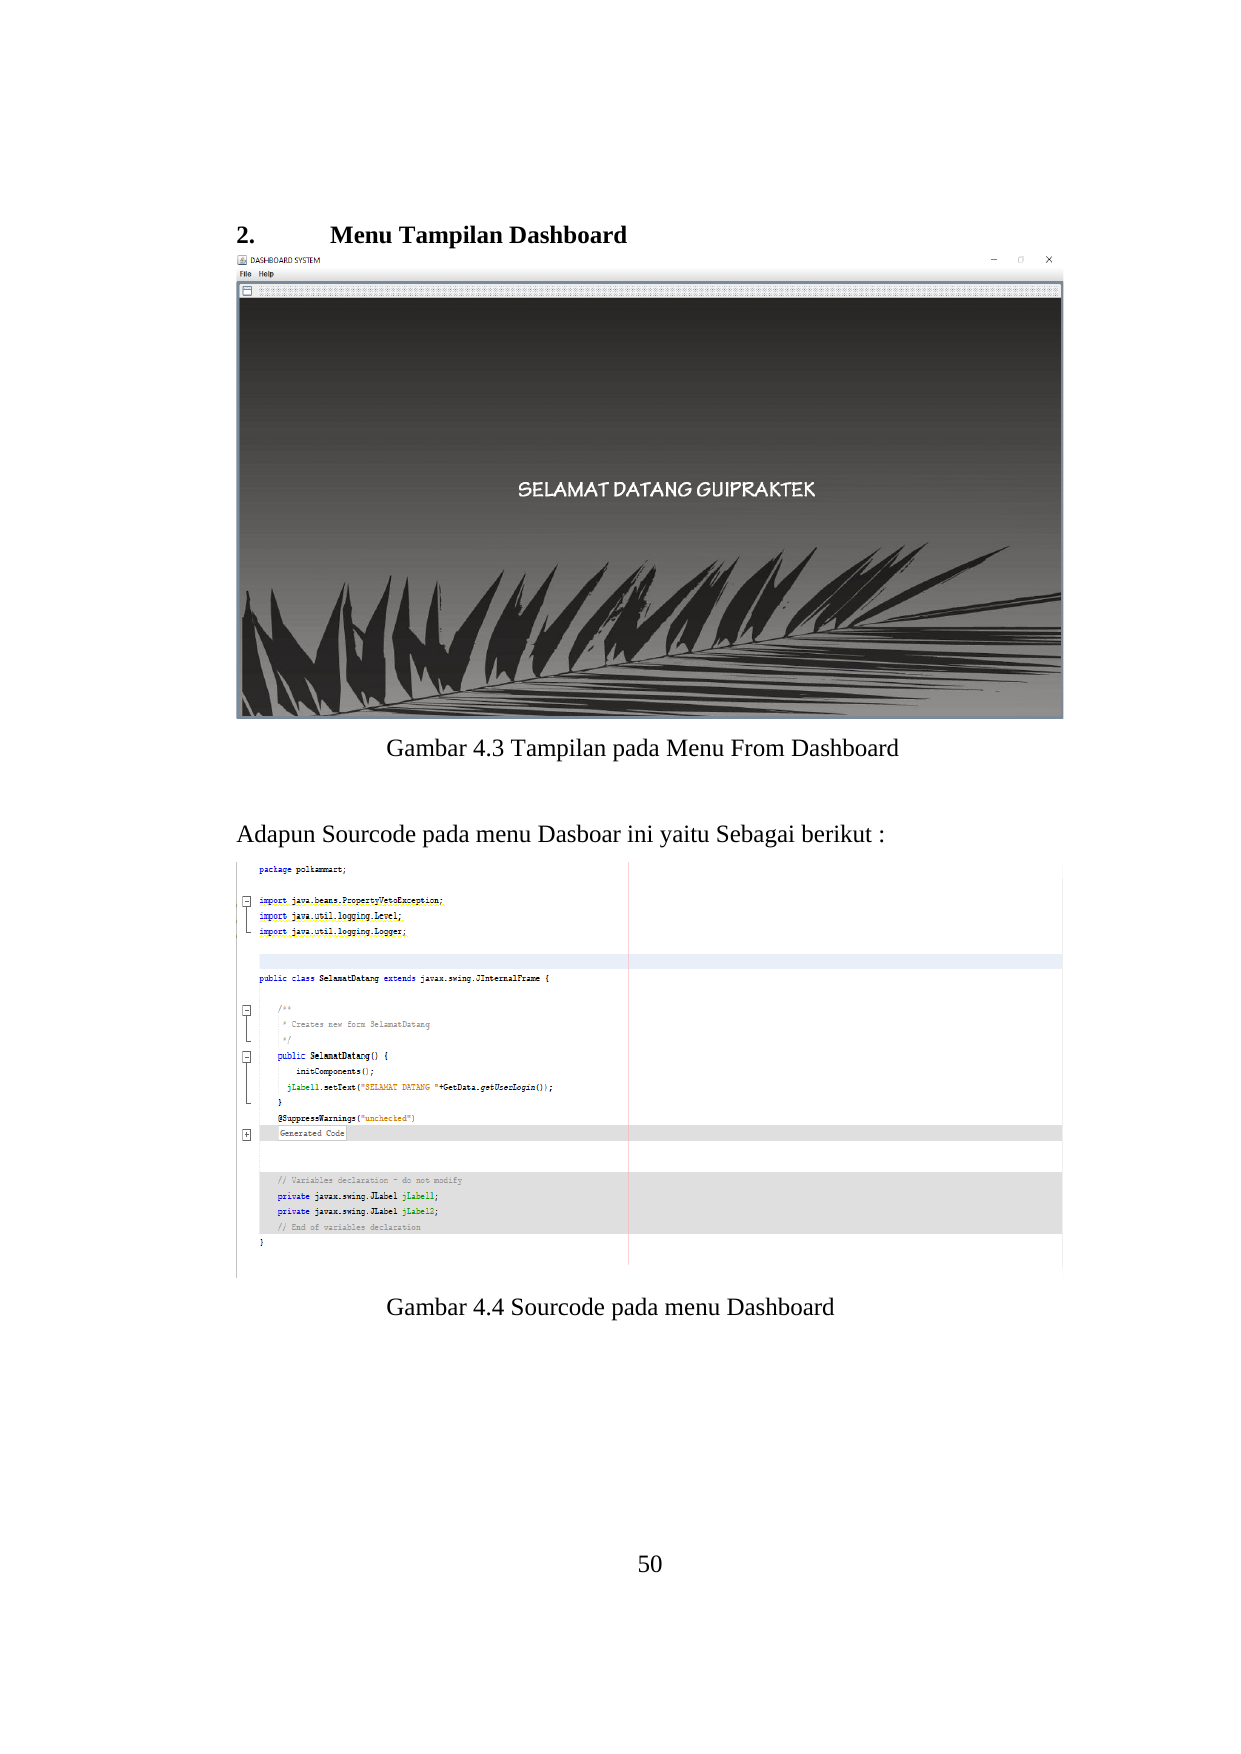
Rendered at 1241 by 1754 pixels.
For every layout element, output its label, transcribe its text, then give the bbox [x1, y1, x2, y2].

text Adapun Sourcode pada menu Dasboar ini yaitu Sebagai berikut : [236, 819, 1063, 848]
picture [236, 253, 1064, 719]
picture [236, 862, 1063, 1278]
text Gambar 4.3 Tampilan pada Menu From Dashboard [311, 733, 1063, 762]
list Menu Tampilan Dashboard [236, 220, 1063, 249]
list Gambar 4.4 Sourcode pada menu Dashboard [236, 1292, 1063, 1321]
